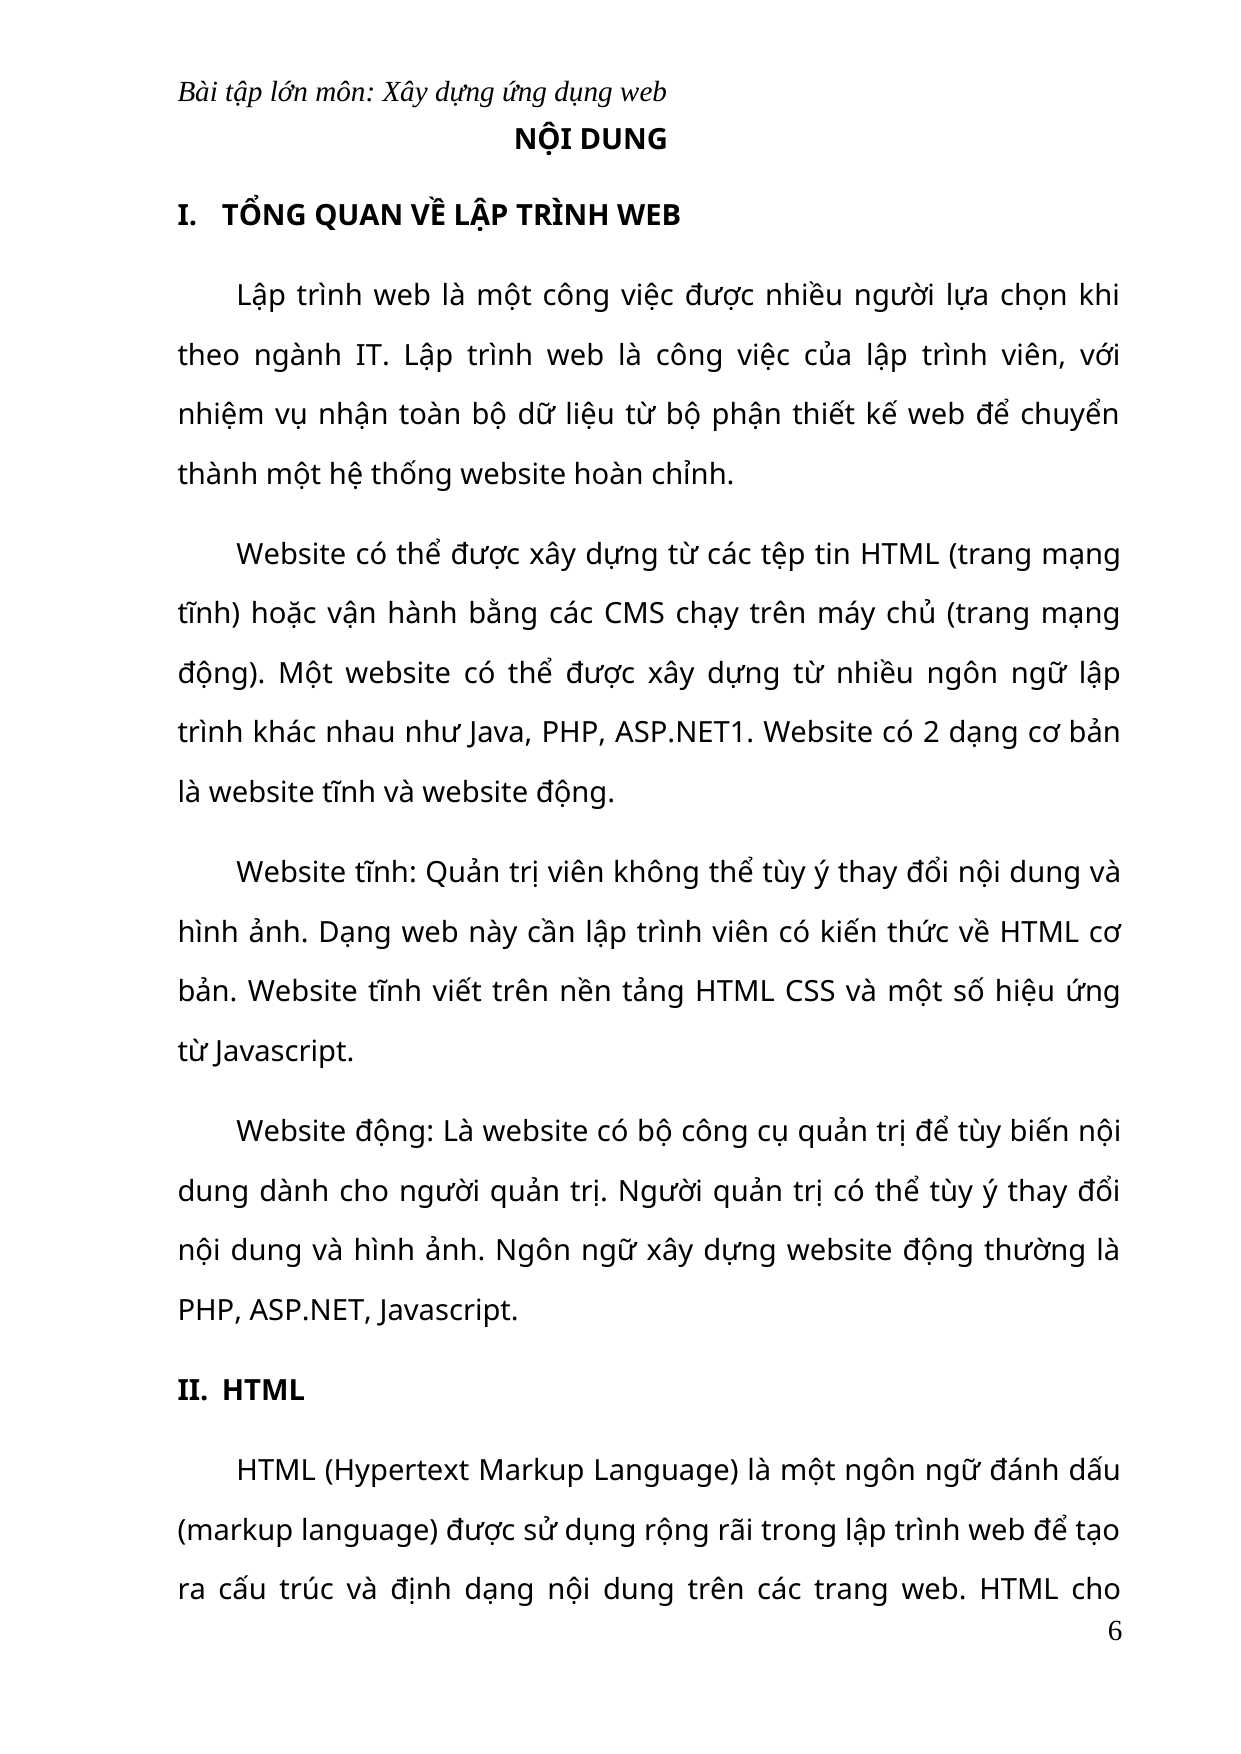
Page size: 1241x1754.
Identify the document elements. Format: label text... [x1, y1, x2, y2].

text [177, 1449, 1122, 1608]
text NỘI DUNG [177, 118, 1004, 158]
text Website tĩnh: Quản trị viên không thể tùy ý thay đổi nội dung và hình ảnh. Dạng web này cần lập trình viên có kiến thức về HTML cơ bản. Website tĩnh viết trên nền tảng HTML CSS và một số hiệu ứng từ Javascript. [177, 852, 1122, 1070]
text Website có thể được xây dựng từ các tệp tin HTML (trang mạng tĩnh) hoặc vận hành bằng các CMS chạy trên máy chủ (trang mạng động). Một website có thể được xây dựng từ nhiều ngôn ngữ lập trình khác nhau như Java, PHP, ASP.NET1. Website có 2 dạng cơ bản là website tĩnh và website động. [177, 533, 1122, 811]
list HTML [177, 1369, 1122, 1409]
text Website động: Là website có bộ công cụ quản trị để tùy biến nội dung dành cho người quản trị. Người quản trị có thể tùy ý thay đổi nội dung và hình ảnh. Ngôn ngữ xây dựng website động thường là PHP, ASP.NET, Javascript. [177, 1110, 1122, 1328]
list TỔNG QUAN VỀ LẬP TRÌNH WEB [177, 194, 1122, 234]
text Lập trình web là một công việc được nhiều người lựa chọn khi theo ngành IT. Lập trình web là công việc của lập trình viên, với nhiệm vụ nhận toàn bộ dữ liệu từ bộ phận thiết kế web để chuyển thành một hệ thống website hoàn chỉnh. [177, 274, 1122, 493]
